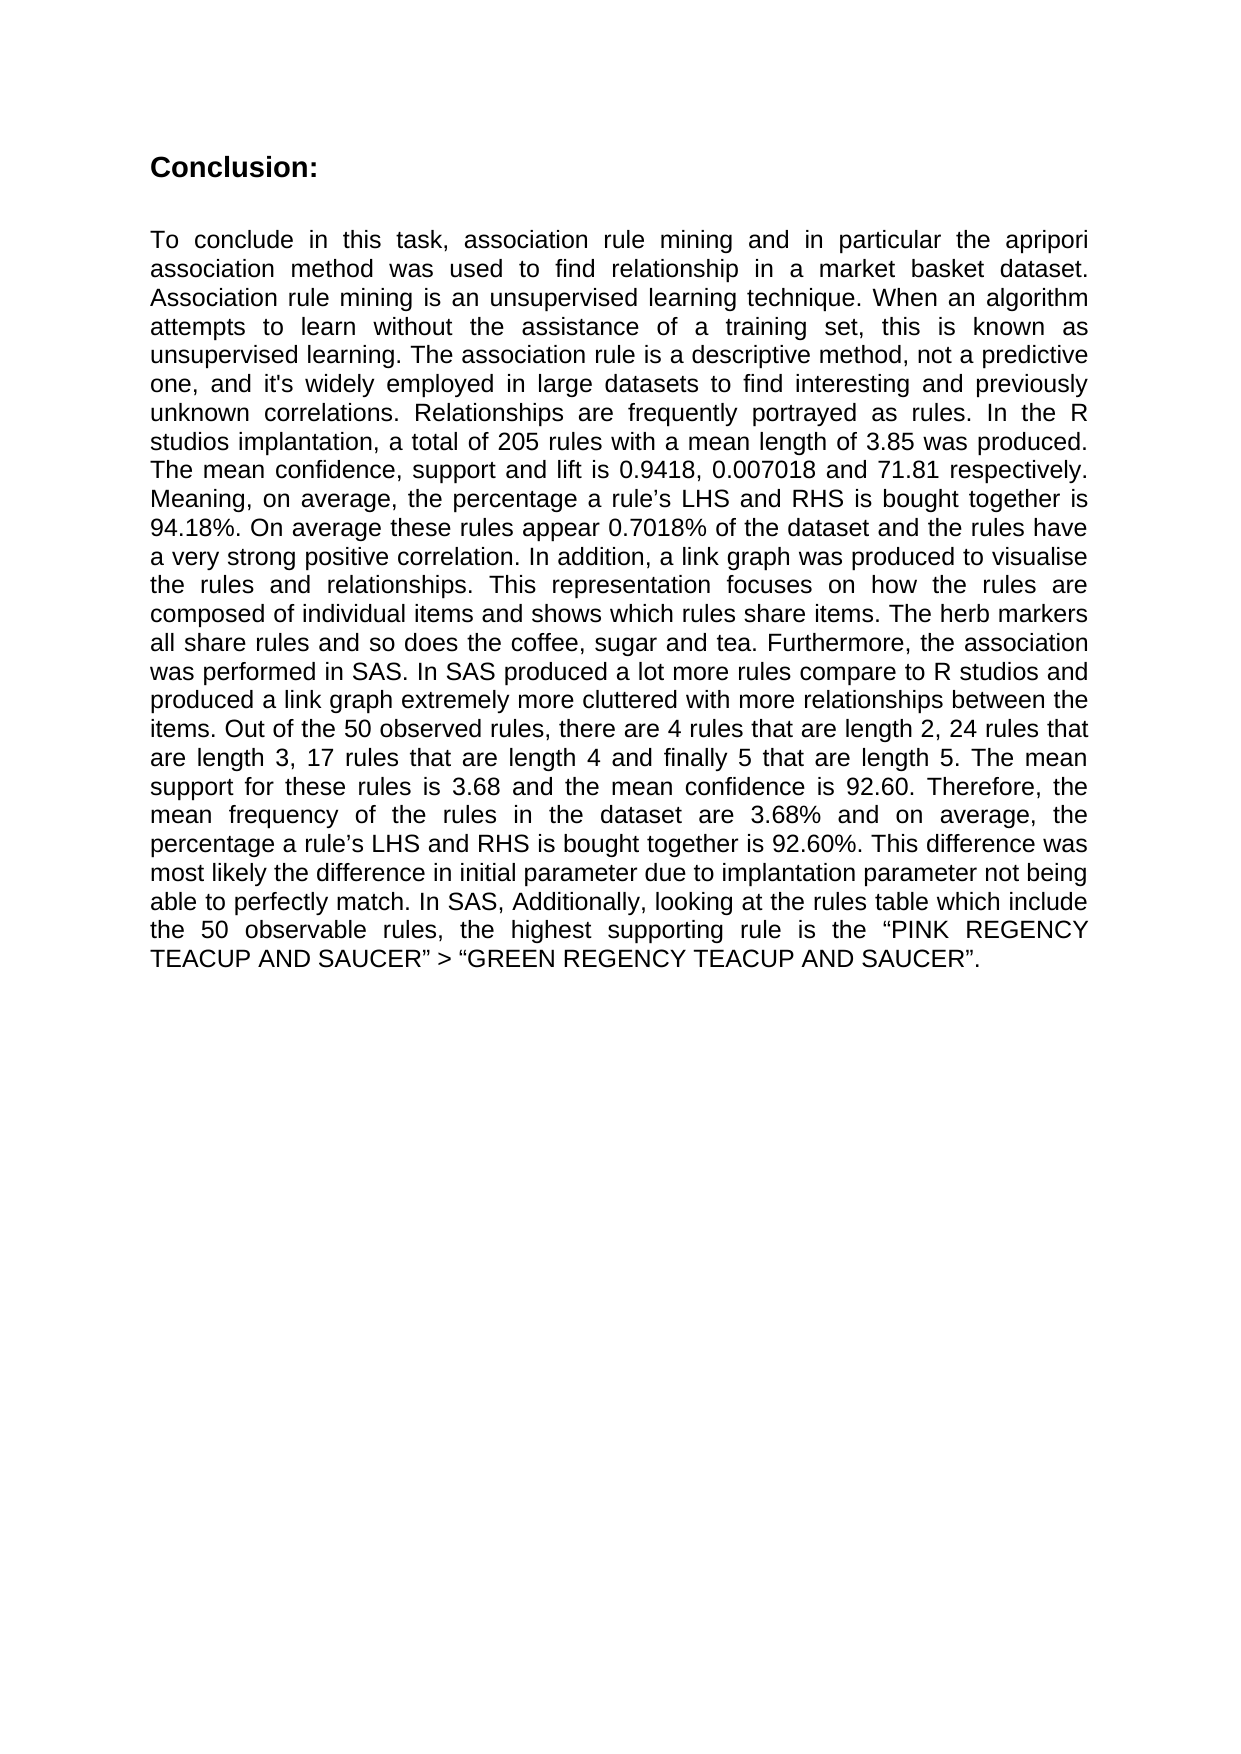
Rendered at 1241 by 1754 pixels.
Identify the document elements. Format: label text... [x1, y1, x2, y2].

text Conclusion: [150, 150, 1090, 183]
text To conclude in this task, association rule mining and in particular the apripori association method was used to find relationship in a market basket dataset. Association rule mining is an unsupervised learning technique. When an algorithm attempts to learn without the assistance of a training set, this is known as unsupervised learning. The association rule is a descriptive method, not a predictive one, and it's widely employed in large datasets to find interesting and previously unknown correlations. Relationships are frequently portrayed as rules. In the R studios implantation, a total of 205 rules with a mean length of 3.85 was produced. The mean confidence, support and lift is 0.9418, 0.007018 and 71.81 respectively. Meaning, on average, the percentage a rule’s LHS and RHS is bought together is 94.18%. On average these rules appear 0.7018% of the dataset and the rules have a very strong positive correlation. In addition, a link graph was produced to visualise the rules and relationships. This representation focuses on how the rules are composed of individual items and shows which rules share items. The herb markers all share rules and so does the coffee, sugar and tea. Furthermore, the association was performed in SAS. In SAS produced a lot more rules compare to R studios and produced a link graph extremely more cluttered with more relationships between the items. Out of the 50 observed rules, there are 4 rules that are length 2, 24 rules that are length 3, 17 rules that are length 4 and finally 5 that are length 5. The mean support for these rules is 3.68 and the mean confidence is 92.60. Therefore, the mean frequency of the rules in the dataset are 3.68% and on average, the percentage a rule’s LHS and RHS is bought together is 92.60%. This difference was most likely the difference in initial parameter due to implantation parameter not being able to perfectly match. In SAS, Additionally, looking at the rules table which include the 50 observable rules, the highest supporting rule is the “PINK REGENCY TEACUP AND SAUCER” > “GREEN REGENCY TEACUP AND SAUCER”. [150, 225, 1090, 973]
